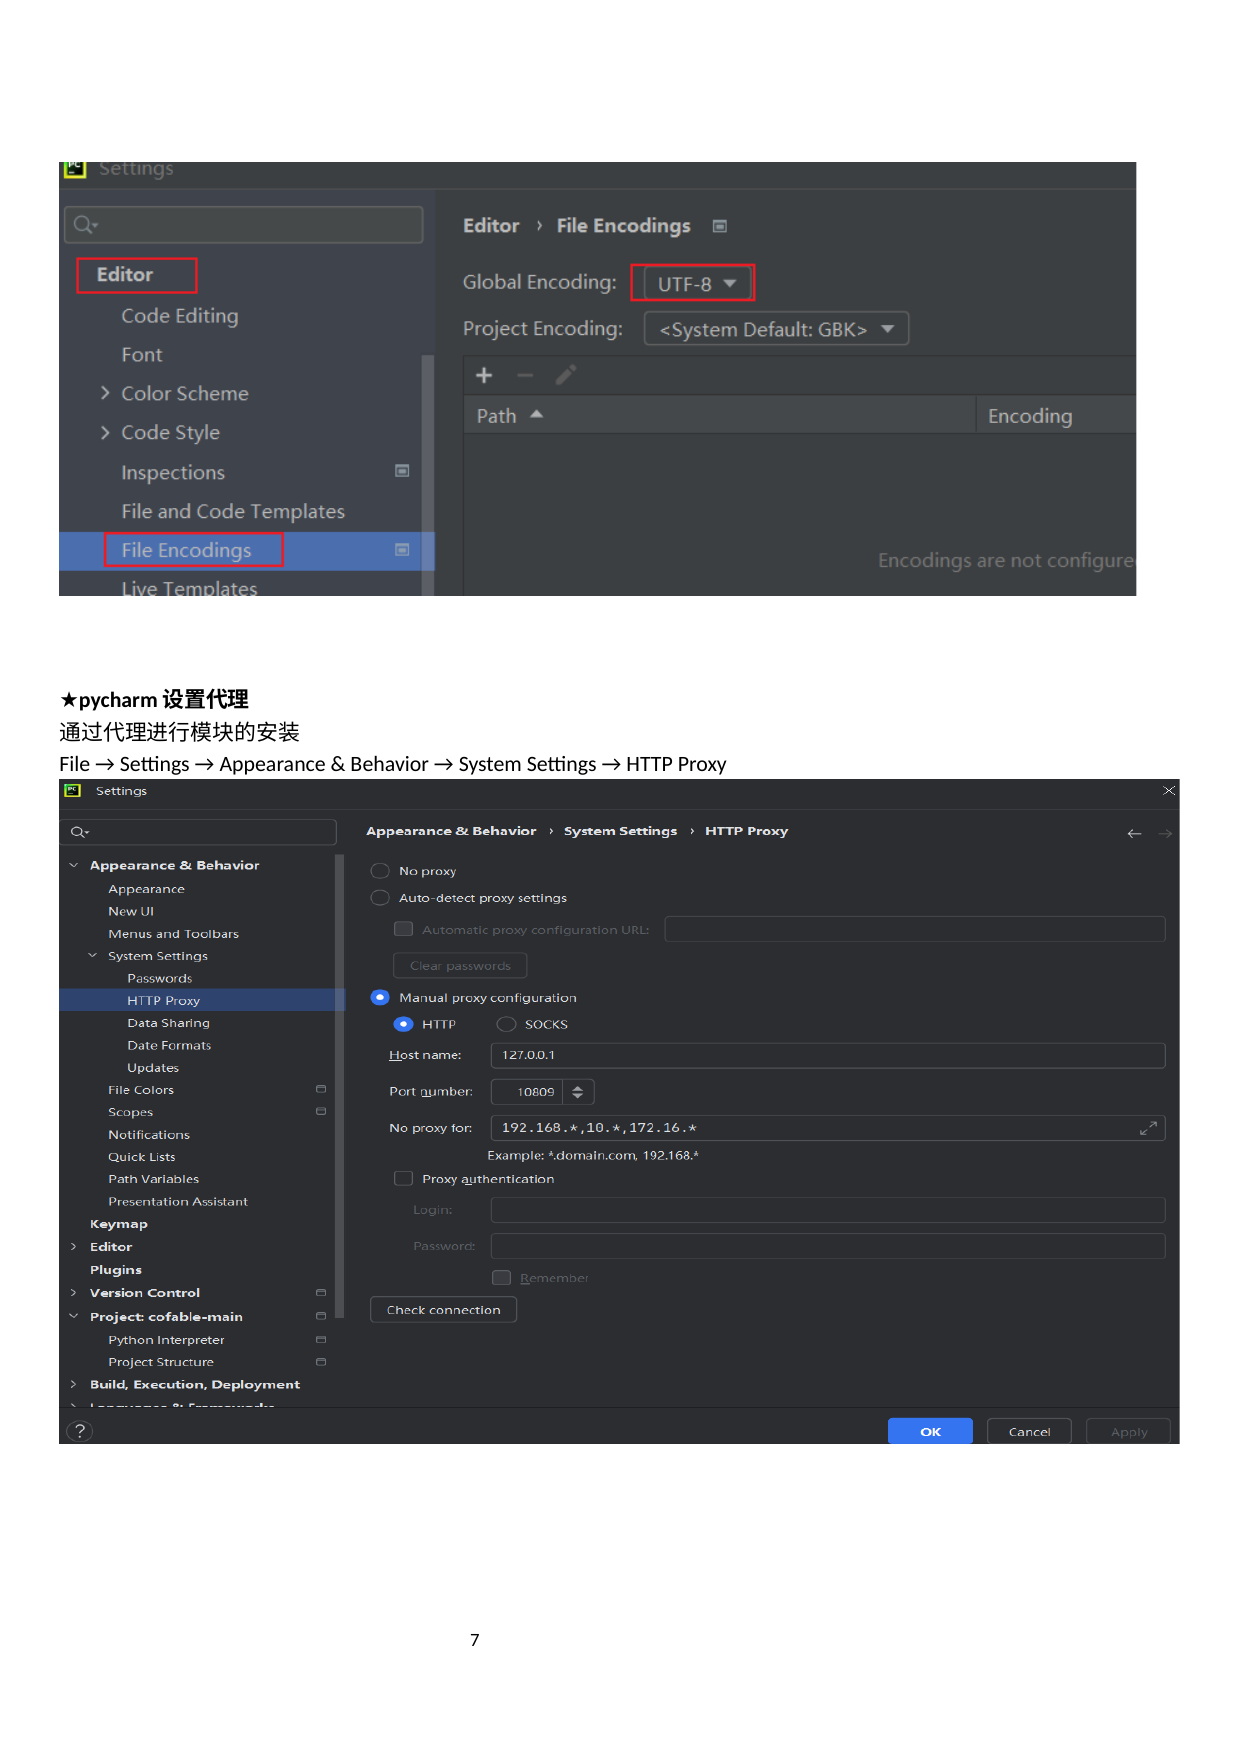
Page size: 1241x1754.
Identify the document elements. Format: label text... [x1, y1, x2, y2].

picture [59, 779, 1180, 1444]
picture [59, 162, 1137, 596]
text ★pycharm设置代理 [59, 682, 1181, 714]
text 通过代理进行模块的安装 [59, 714, 1181, 747]
text File → Settings → Appearance & Behavior → System Settings → HTTP Proxy [59, 747, 1181, 779]
